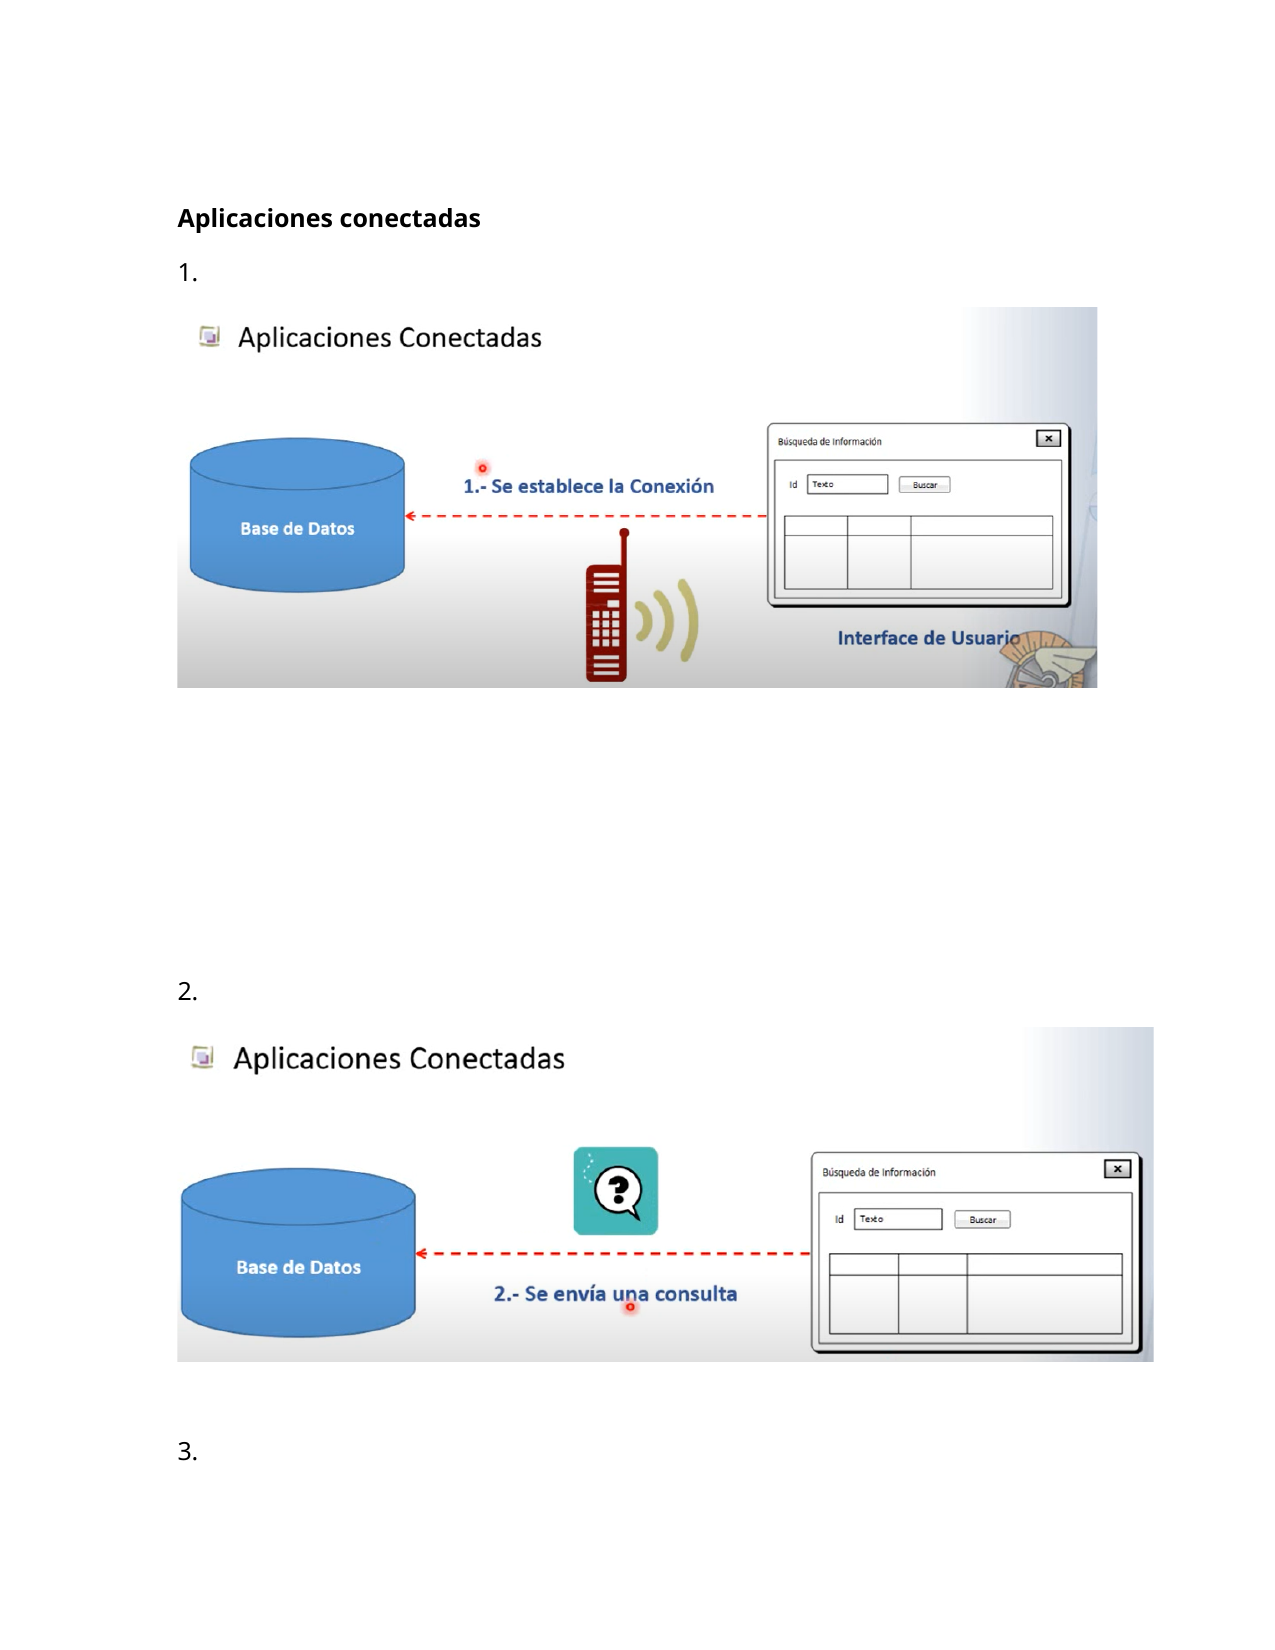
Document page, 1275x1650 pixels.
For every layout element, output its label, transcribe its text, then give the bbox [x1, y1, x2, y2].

picture [177, 1027, 1154, 1362]
picture [177, 307, 1098, 688]
text 3. [177, 1434, 1098, 1468]
text 2. [177, 974, 1098, 1008]
text 1. [177, 254, 1098, 288]
text Aplicaciones conectadas [177, 201, 1098, 235]
